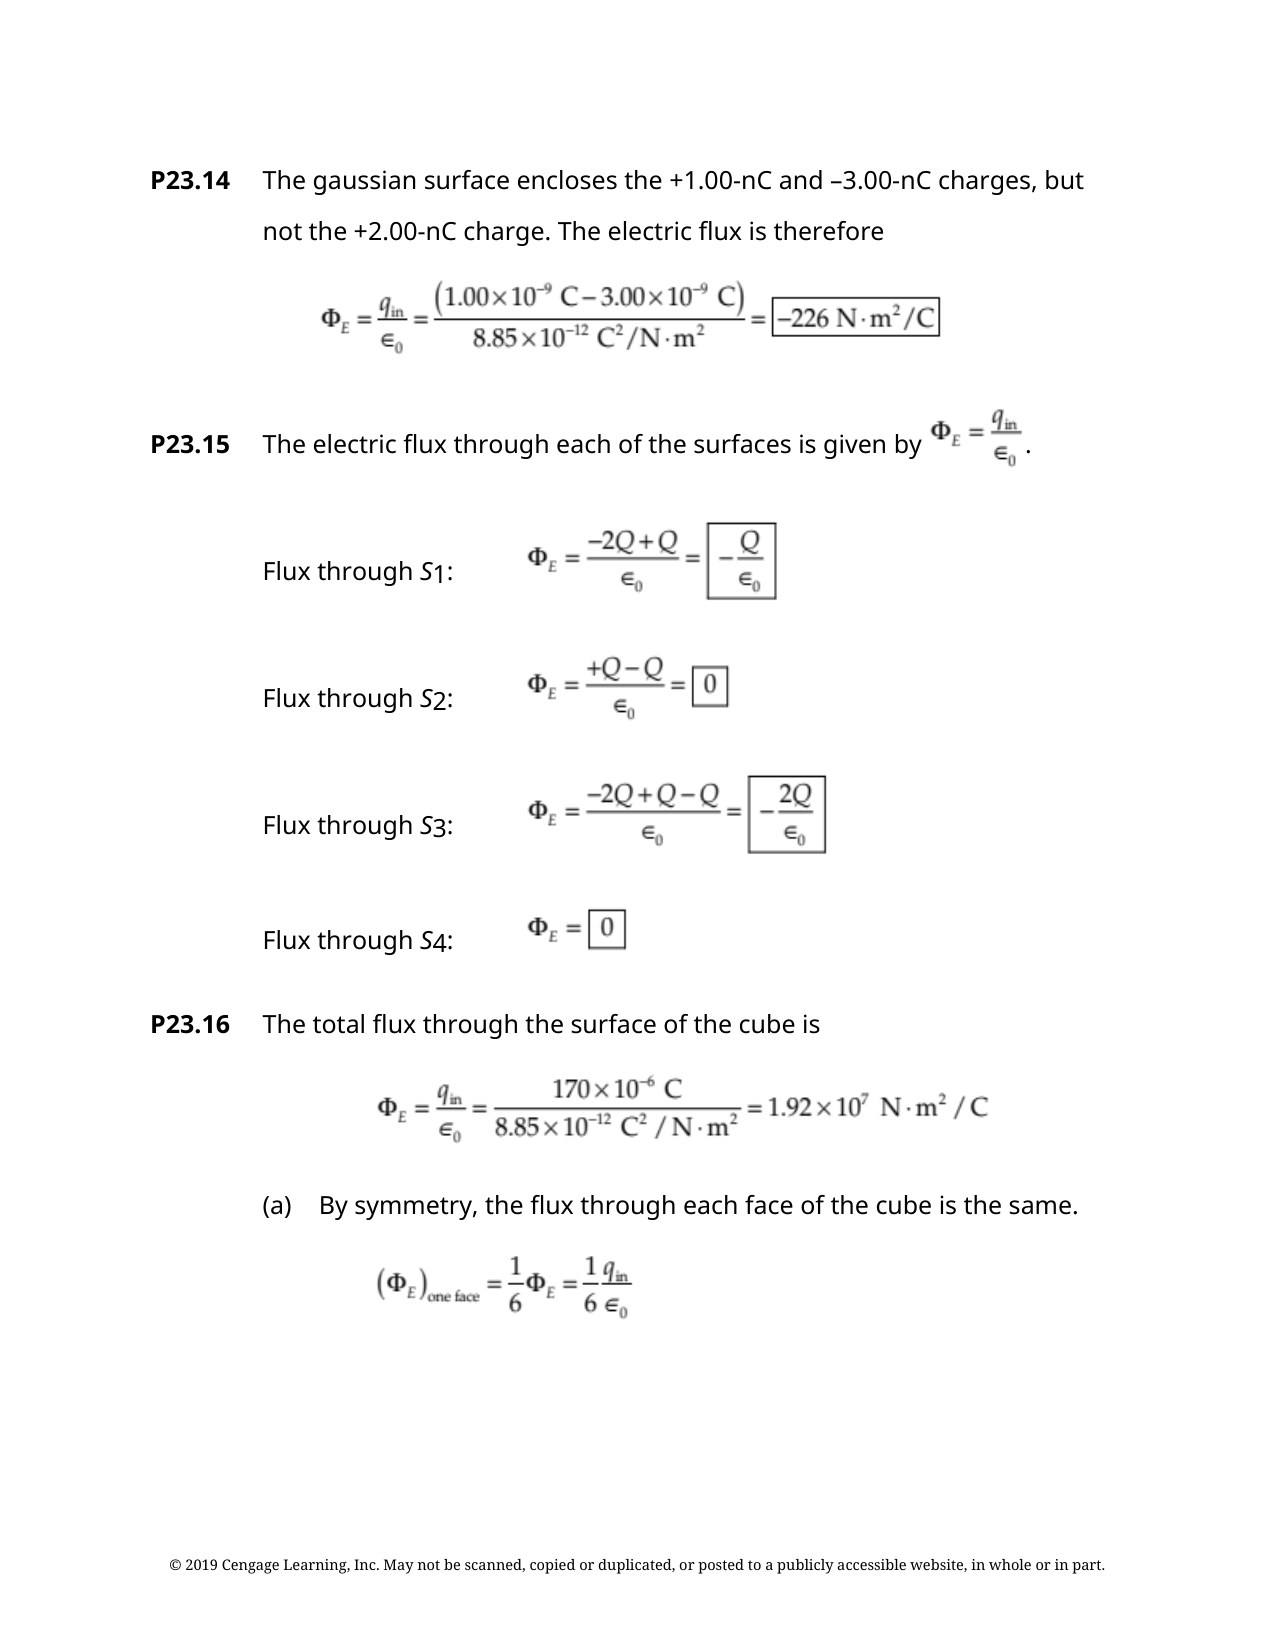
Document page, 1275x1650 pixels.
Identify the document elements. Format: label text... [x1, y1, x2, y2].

text P23.15 The electric flux through each of the surfaces is given by . [150, 398, 1125, 489]
text Flux through S2: [150, 652, 1125, 744]
text (a) By symmetry, the flux through each face of the cube is the same. [150, 1187, 1125, 1222]
text Flux through S4: [150, 905, 1125, 974]
text P23.14 The gaussian surface encloses the +1.00-nC and –3.00-nC charges, but not the +2.00-nC charge. The electric flux is therefore [150, 162, 1125, 248]
text Flux through S1: [150, 518, 1125, 623]
text Flux through S3: [150, 772, 1125, 877]
text P23.16 The total flux through the surface of the cube is [150, 1007, 1125, 1041]
